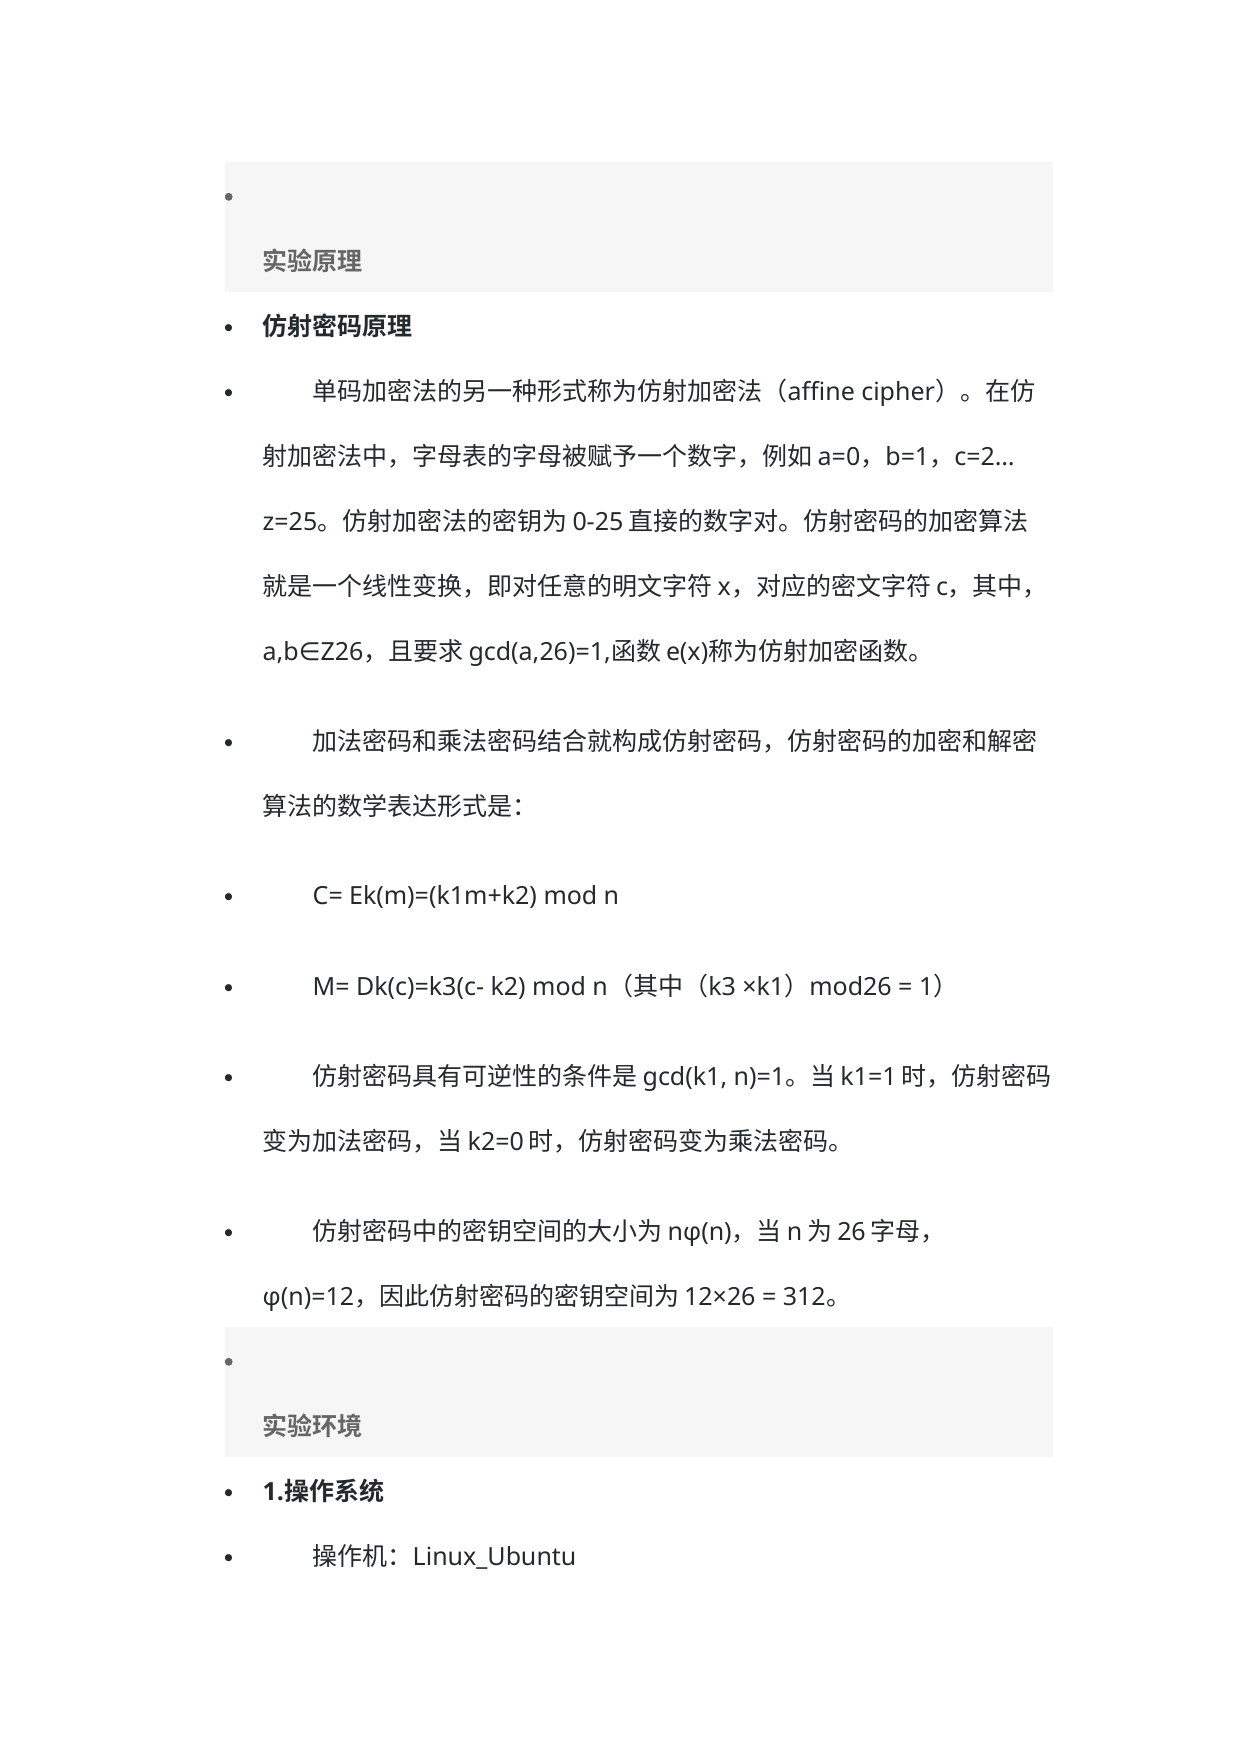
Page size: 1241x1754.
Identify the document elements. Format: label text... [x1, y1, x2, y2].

list 1.操作系统 [225, 1457, 1053, 1522]
list 加法密码和乘法密码结合就构成仿射密码，仿射密码的加密和解密算法的数学表达形式是： [225, 707, 1053, 837]
list 仿射密码原理 [225, 292, 1053, 357]
list 单码加密法的另一种形式称为仿射加密法（affine cipher）。在仿射加密法中，字母表的字母被赋予一个数字，例如a=0，b=1，c=2…z=25。仿射加密法的密钥为0-25直接的数字对。仿射密码的加密算法就是一个线性变换，即对任意的明文字符x，对应的密文字符c，其中，a,b∈Z26，且要求gcd(a,26)=1,函数e(x)称为仿射加密函数。 [225, 357, 1053, 682]
list M= Dk(c)=k3(c- k2) mod n（其中（k3 ×k1）mod26 = 1） [225, 952, 1053, 1017]
list 实验环境 [225, 1327, 1053, 1457]
list 仿射密码中的密钥空间的大小为nφ(n)，当n为26字母，φ(n)=12，因此仿射密码的密钥空间为12×26 = 312。 [225, 1197, 1053, 1327]
list 实验原理 [225, 162, 1053, 292]
list 仿射密码具有可逆性的条件是gcd(k1, n)=1。当k1=1时，仿射密码变为加法密码，当k2=0时，仿射密码变为乘法密码。 [225, 1042, 1053, 1172]
list C= Ek(m)=(k1m+k2) mod n [225, 862, 1053, 927]
list 操作机：Linux_Ubuntu [225, 1522, 1053, 1587]
